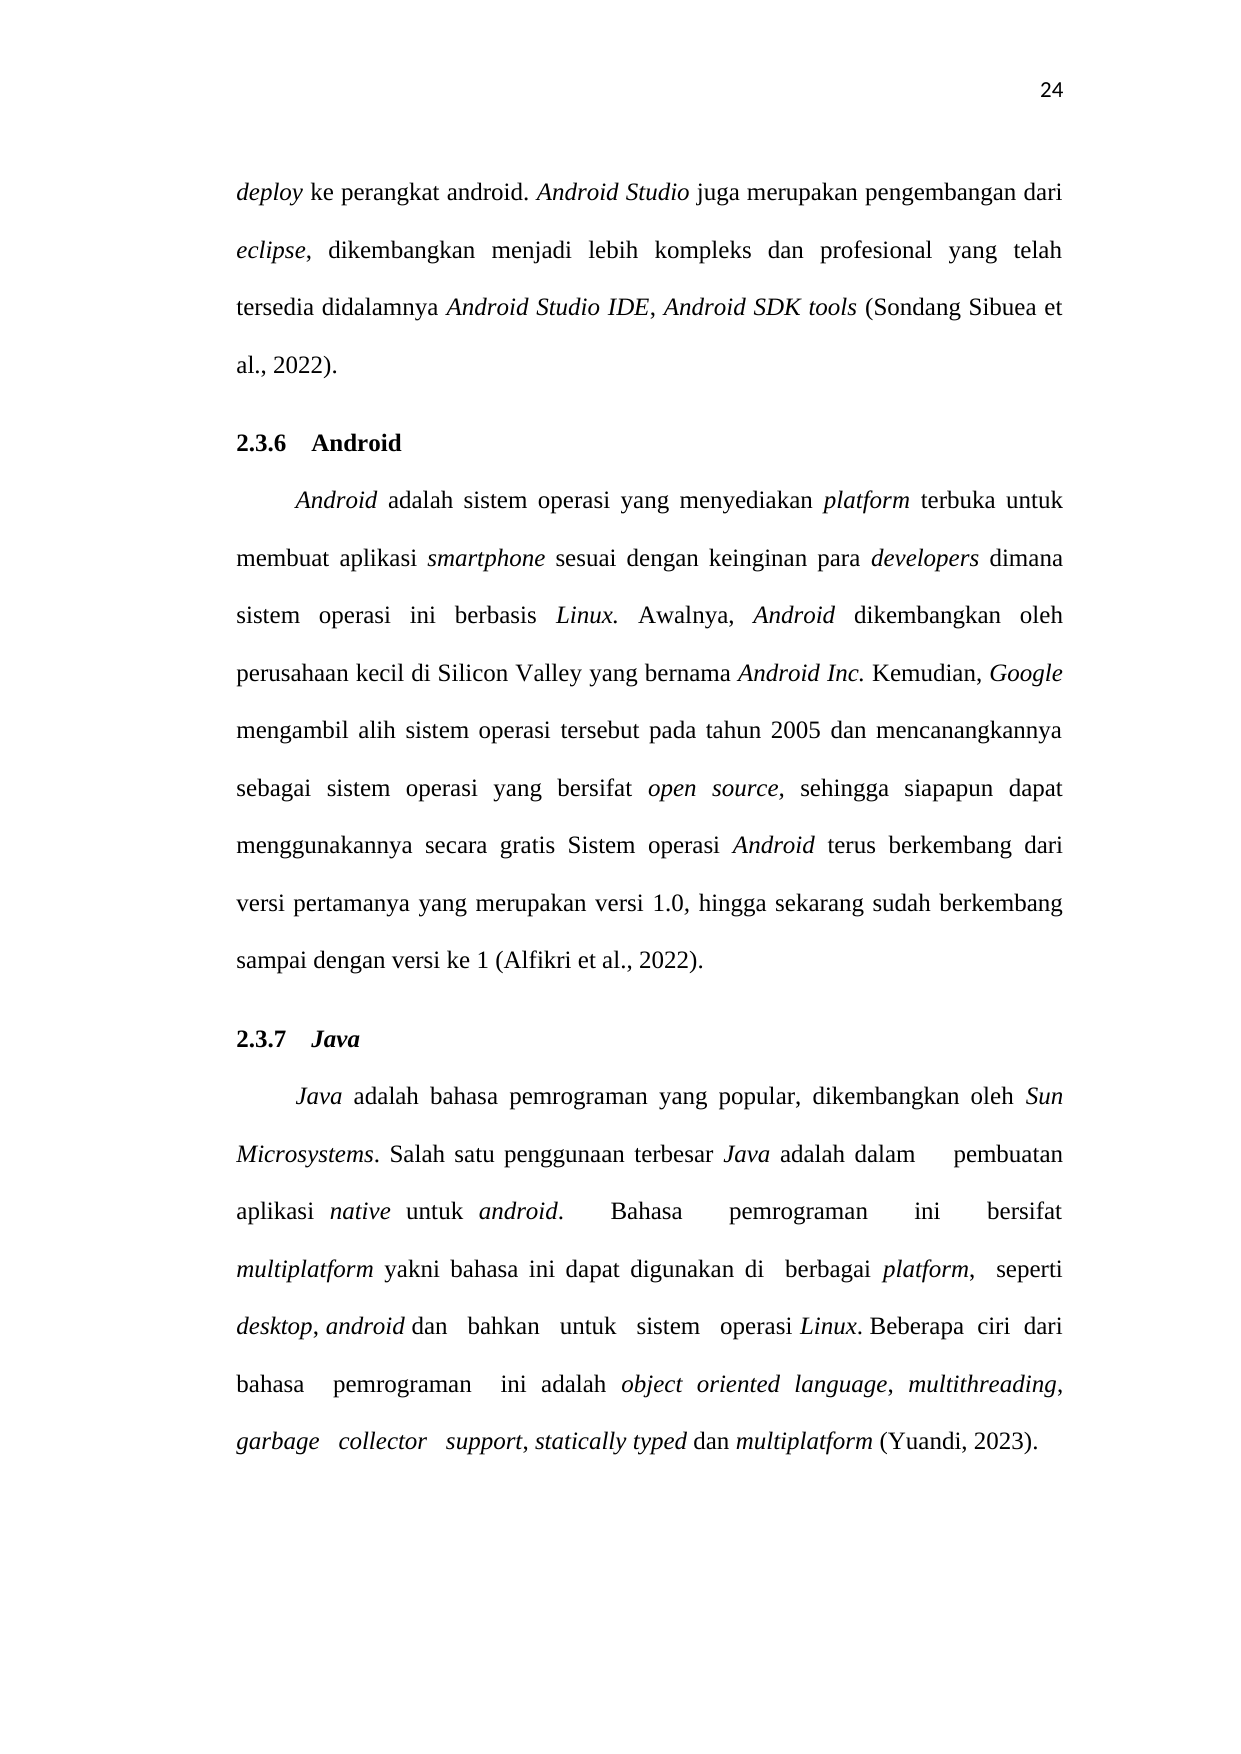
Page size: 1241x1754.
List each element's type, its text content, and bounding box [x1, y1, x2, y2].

subtitle Android [236, 428, 1063, 457]
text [236, 177, 1063, 378]
subtitle Java [236, 1024, 1063, 1053]
list Android adalah sistem operasi yang menyediakan platform terbuka untuk membuat aplikasi smartphone sesuai dengan keinginan para developers dimana sistem operasi ini berbasis Linux. Awalnya, Android dikembangkan oleh perusahaan kecil di Silicon Valley yang bernama Android Inc. Kemudian, Google mengambil alih sistem operasi tersebut pada tahun 2005 dan mencanangkannya sebagai sistem operasi yang bersifat open source, sehingga siapapun dapat menggunakannya secara gratis Sistem operasi Android terus berkembang dari versi pertamanya yang merupakan versi 1.0, hingga sekarang sudah berkembang sampai dengan versi ke 1 (Alfikri et al., 2022). [236, 486, 1063, 974]
list Java adalah bahasa pemrograman yang popular, dikembangkan oleh Sun Microsystems. Salah satu penggunaan terbesar Java adalah dalam pembuatan aplikasi native untuk android. Bahasa pemrograman ini bersifat multiplatform yakni bahasa ini dapat digunakan di berbagai platform, seperti desktop, android dan bahkan untuk sistem operasi Linux. Beberapa ciri dari bahasa pemrograman ini adalah object oriented language, multithreading, garbage collector support, statically typed dan multiplatform (Yuandi, 2023). [236, 1081, 1063, 1455]
